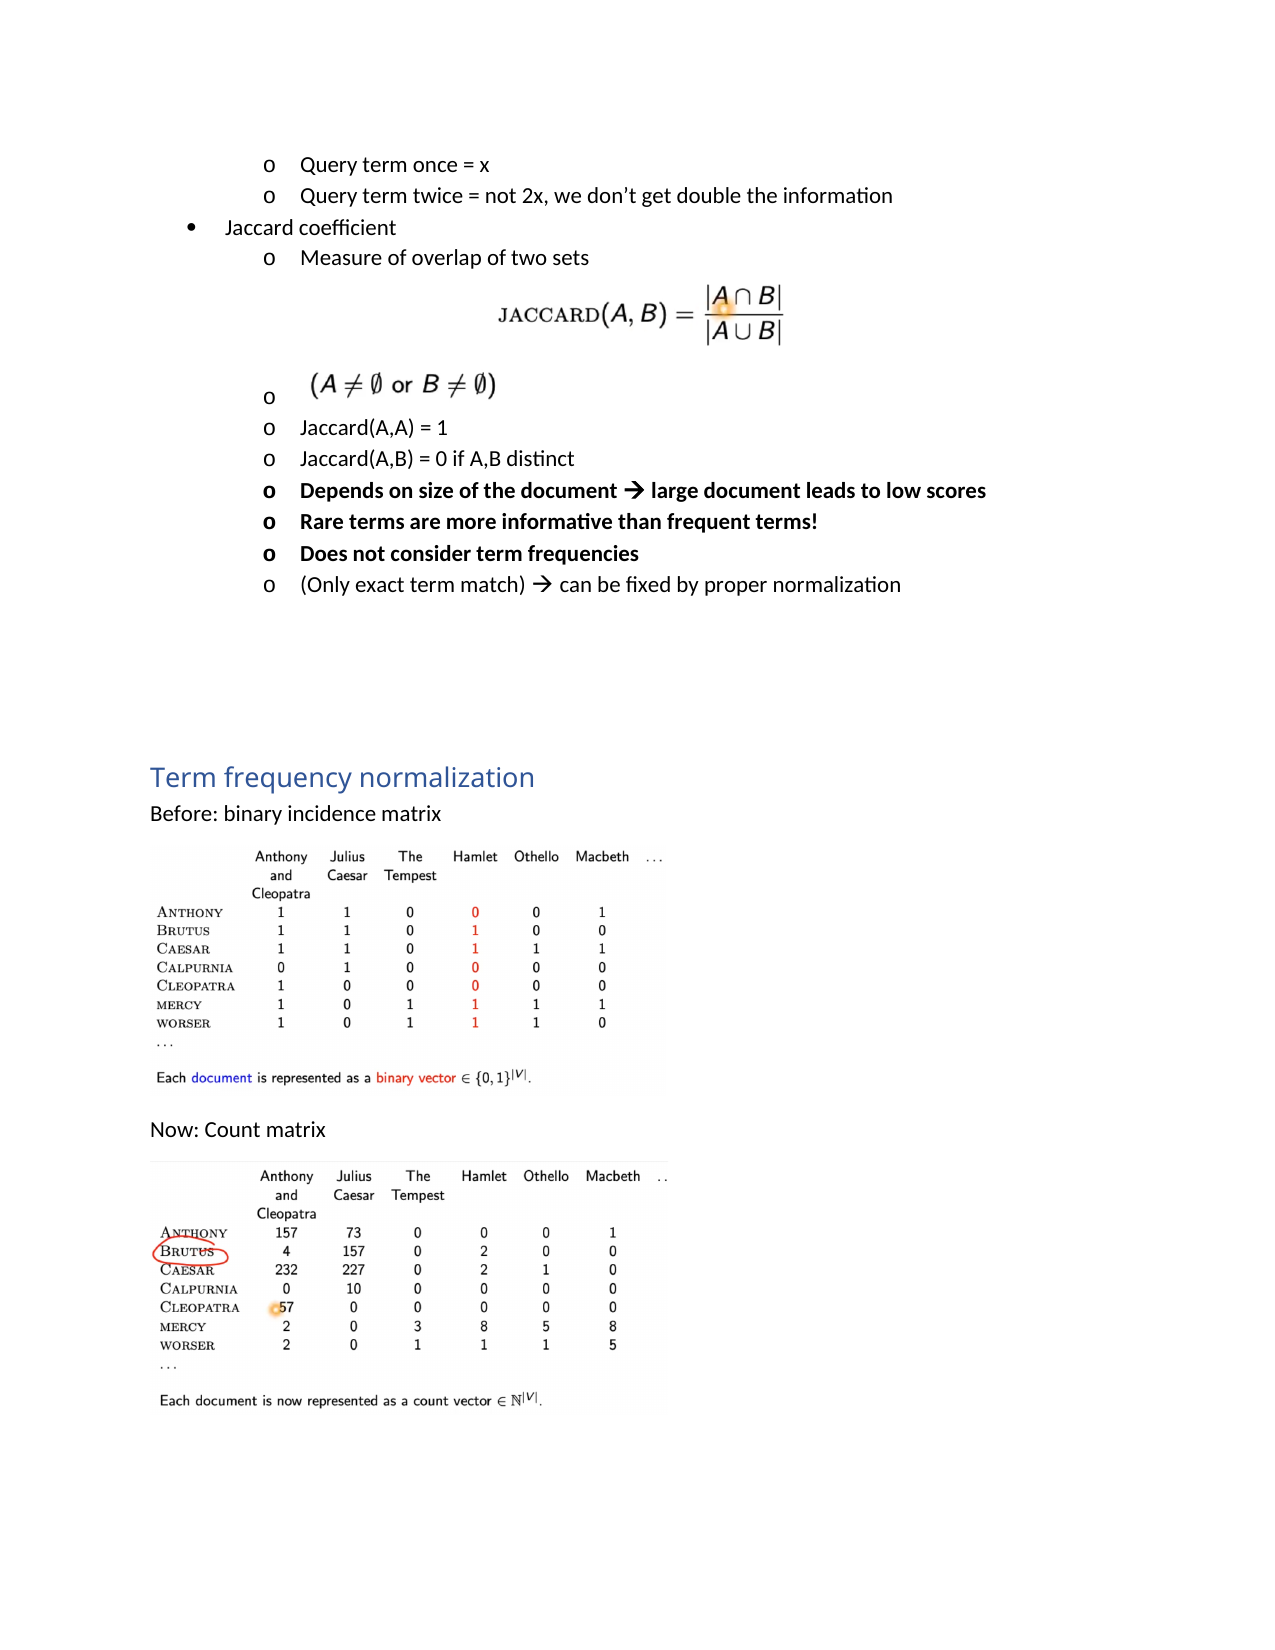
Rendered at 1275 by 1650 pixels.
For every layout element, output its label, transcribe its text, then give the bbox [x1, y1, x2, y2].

list Query term once = x [262, 150, 1125, 179]
list Depends on size of the document large document leads to low scores [262, 476, 1125, 505]
list Rare terms are more informative than frequent terms! [262, 507, 1125, 536]
list Query term twice = not 2x, we don’t get double the information [262, 181, 1125, 211]
list Measure of overlap of two sets [262, 243, 1125, 272]
list Jaccard(A,B) = 0 if A,B distinct [262, 444, 1125, 473]
list Jaccard coefficient [187, 213, 1125, 241]
text Before: binary incidence matrix [150, 799, 1125, 827]
picture [150, 1161, 669, 1415]
picture [300, 274, 793, 404]
list Does not consider term frequencies [262, 539, 1125, 568]
picture [150, 845, 666, 1096]
list Jaccard(A,A) = 1 [262, 413, 1125, 442]
list (Only exact term match) can be fixed by proper normalization [262, 570, 1125, 599]
text Now: Count matrix [150, 1115, 1125, 1143]
subtitle Term frequency normalization [150, 759, 1125, 796]
